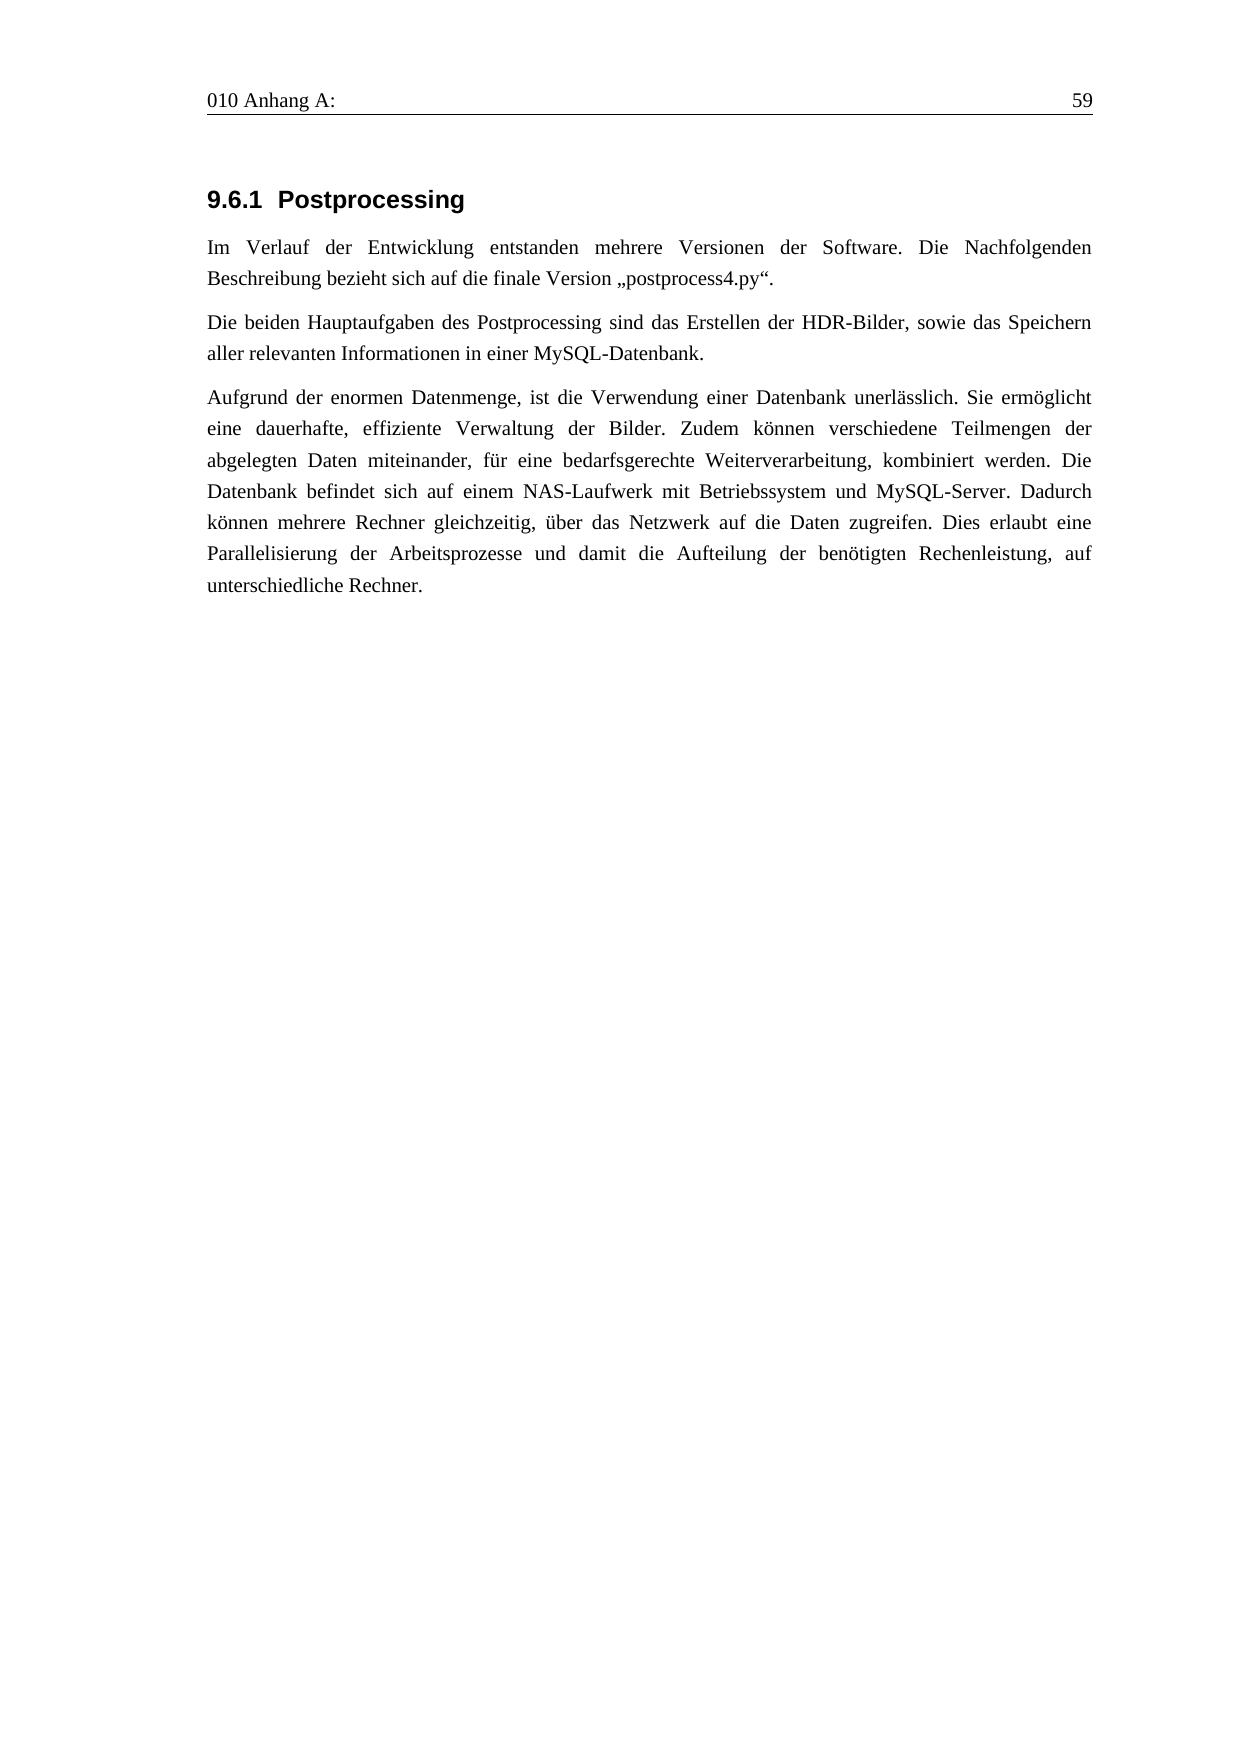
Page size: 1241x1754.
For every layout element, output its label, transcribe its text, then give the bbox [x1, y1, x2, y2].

subtitle Postprocessing [207, 185, 1093, 214]
text Die beiden Hauptaufgaben des Postprocessing sind das Erstellen der HDR-Bilder, sowie das Speichern aller relevanten Informationen in einer MySQL-Datenbank. [207, 310, 1093, 365]
text Aufgrund der enormen Datenmenge, ist die Verwendung einer Datenbank unerlässlich. Sie ermöglicht eine dauerhafte, effiziente Verwaltung der Bilder. Zudem können verschiedene Teilmengen der abgelegten Daten miteinander, für eine bedarfsgerechte Weiterverarbeitung, kombiniert werden. Die Datenbank befindet sich auf einem NAS-Laufwerk mit Betriebssystem und MySQL-Server. Dadurch können mehrere Rechner gleichzeitig, über das Netzwerk auf die Daten zugreifen. Dies erlaubt eine Parallelisierung der Arbeitsprozesse und damit die Aufteilung der benötigten Rechenleistung, auf unterschiedliche Rechner. [207, 385, 1093, 597]
text Im Verlauf der Entwicklung entstanden mehrere Versionen der Software. Die Nachfolgenden Beschreibung bezieht sich auf die finale Version „postprocess4.py“. [207, 235, 1093, 290]
